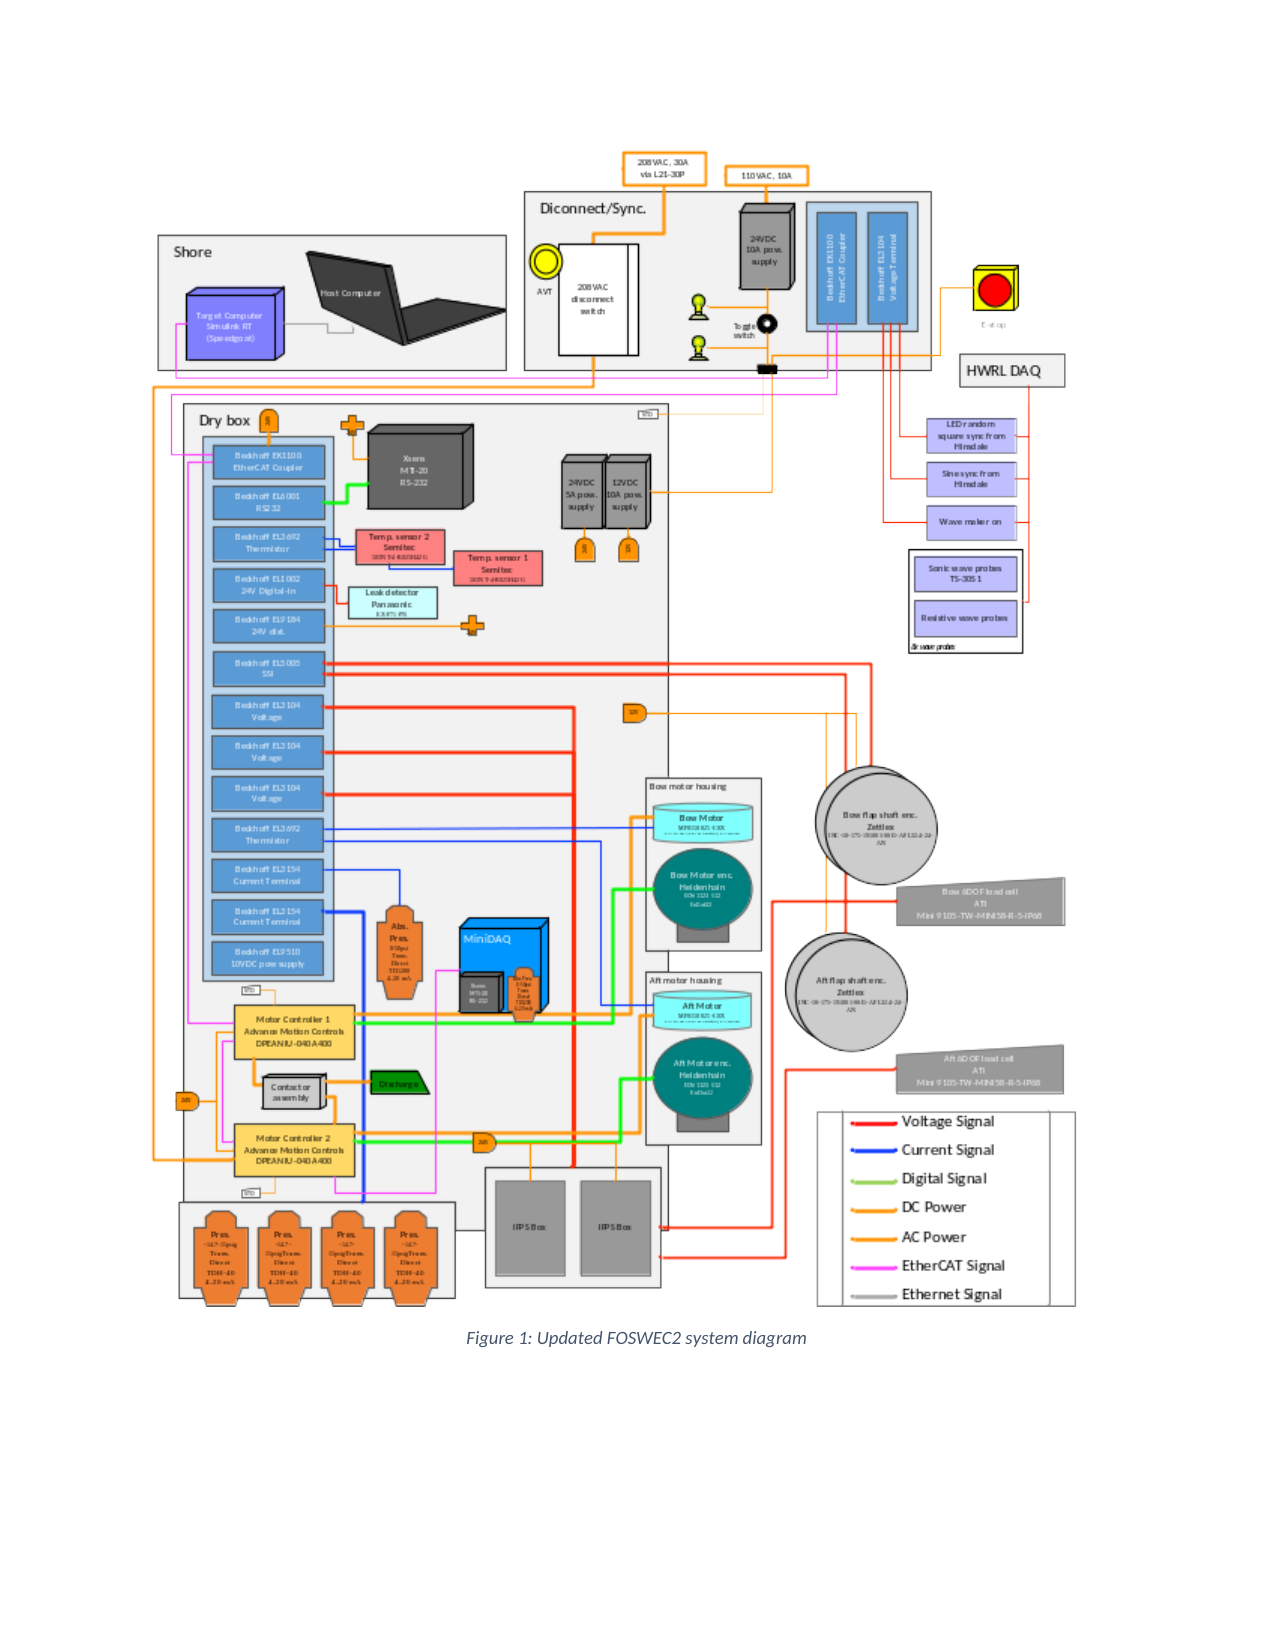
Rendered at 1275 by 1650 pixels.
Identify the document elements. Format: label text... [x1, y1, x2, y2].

text Figure 1: Updated FOSWEC2 system diagram [150, 1326, 1125, 1349]
